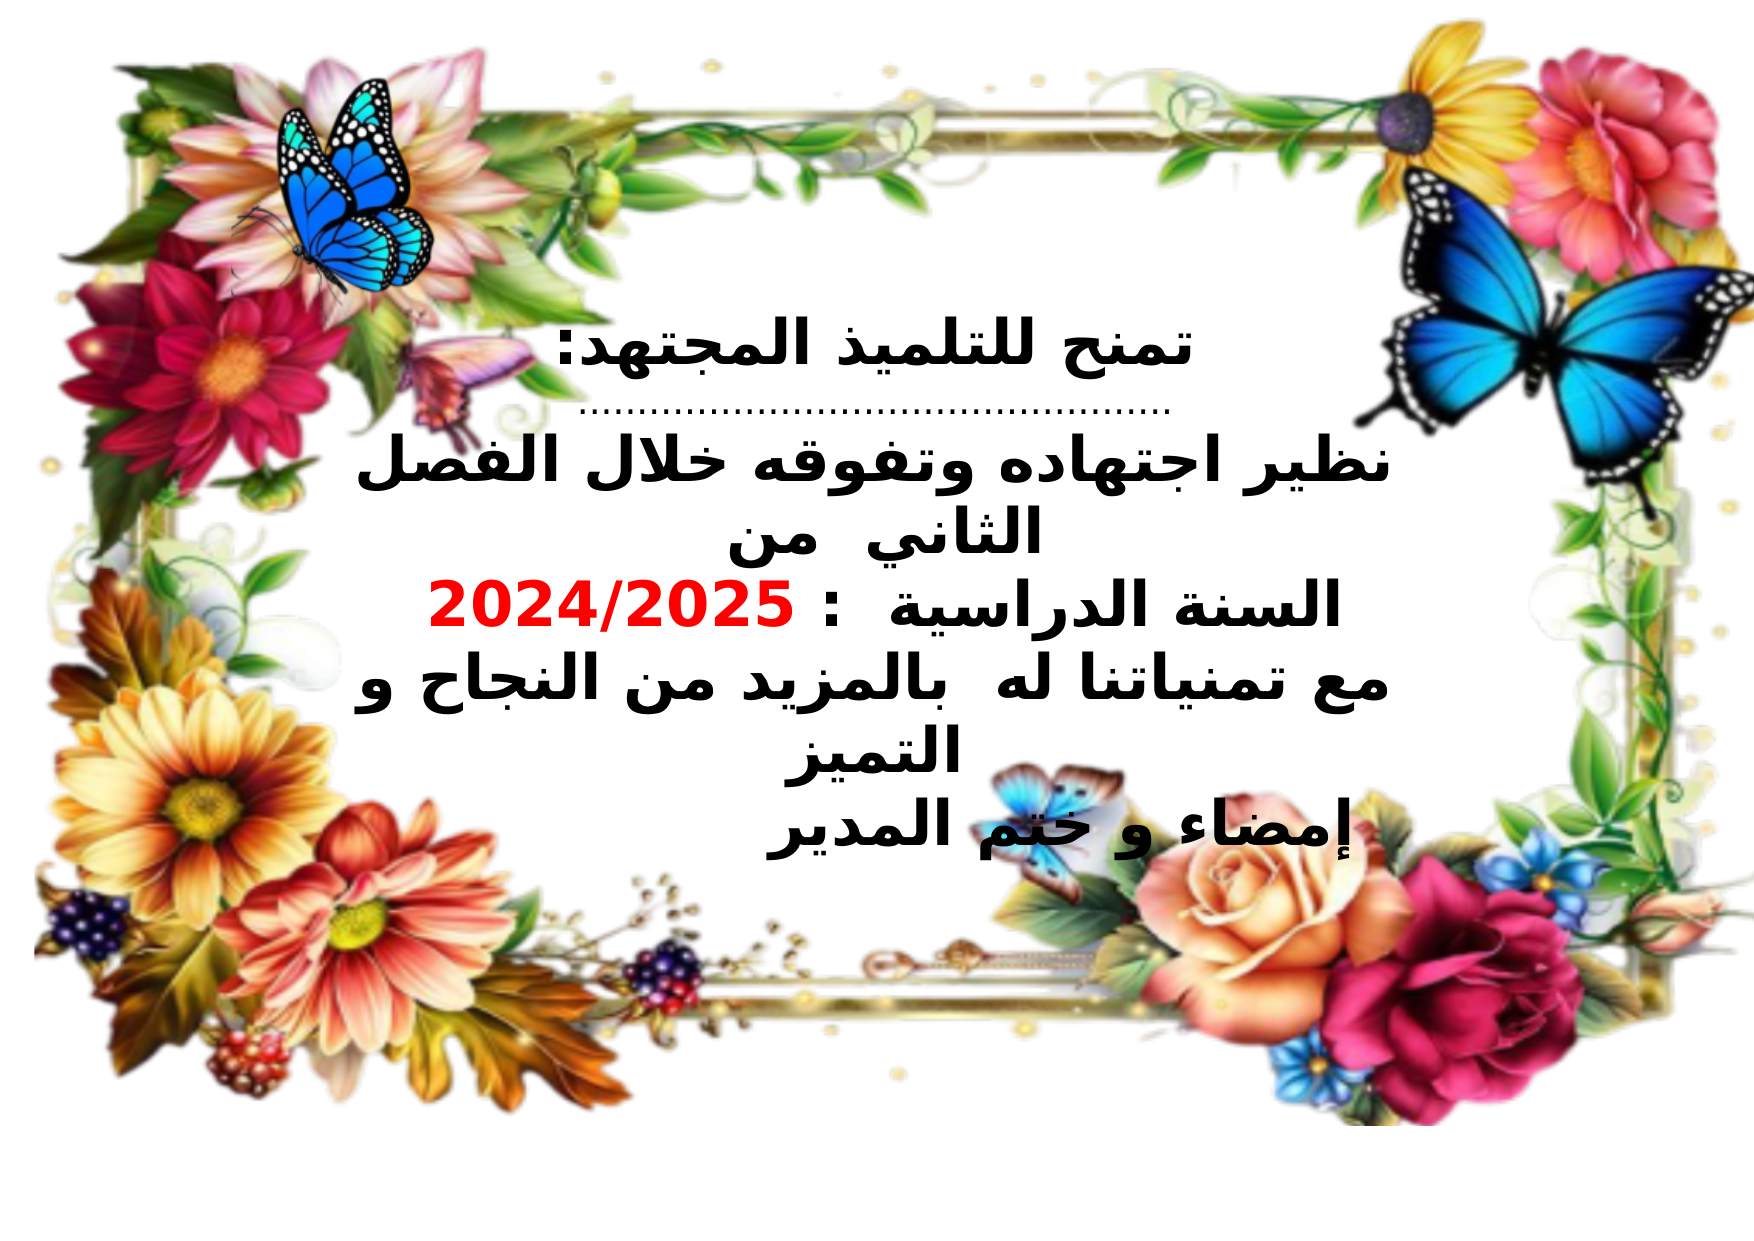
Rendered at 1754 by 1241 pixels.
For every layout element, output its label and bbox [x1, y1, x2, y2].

picture [34, 6, 1754, 1126]
